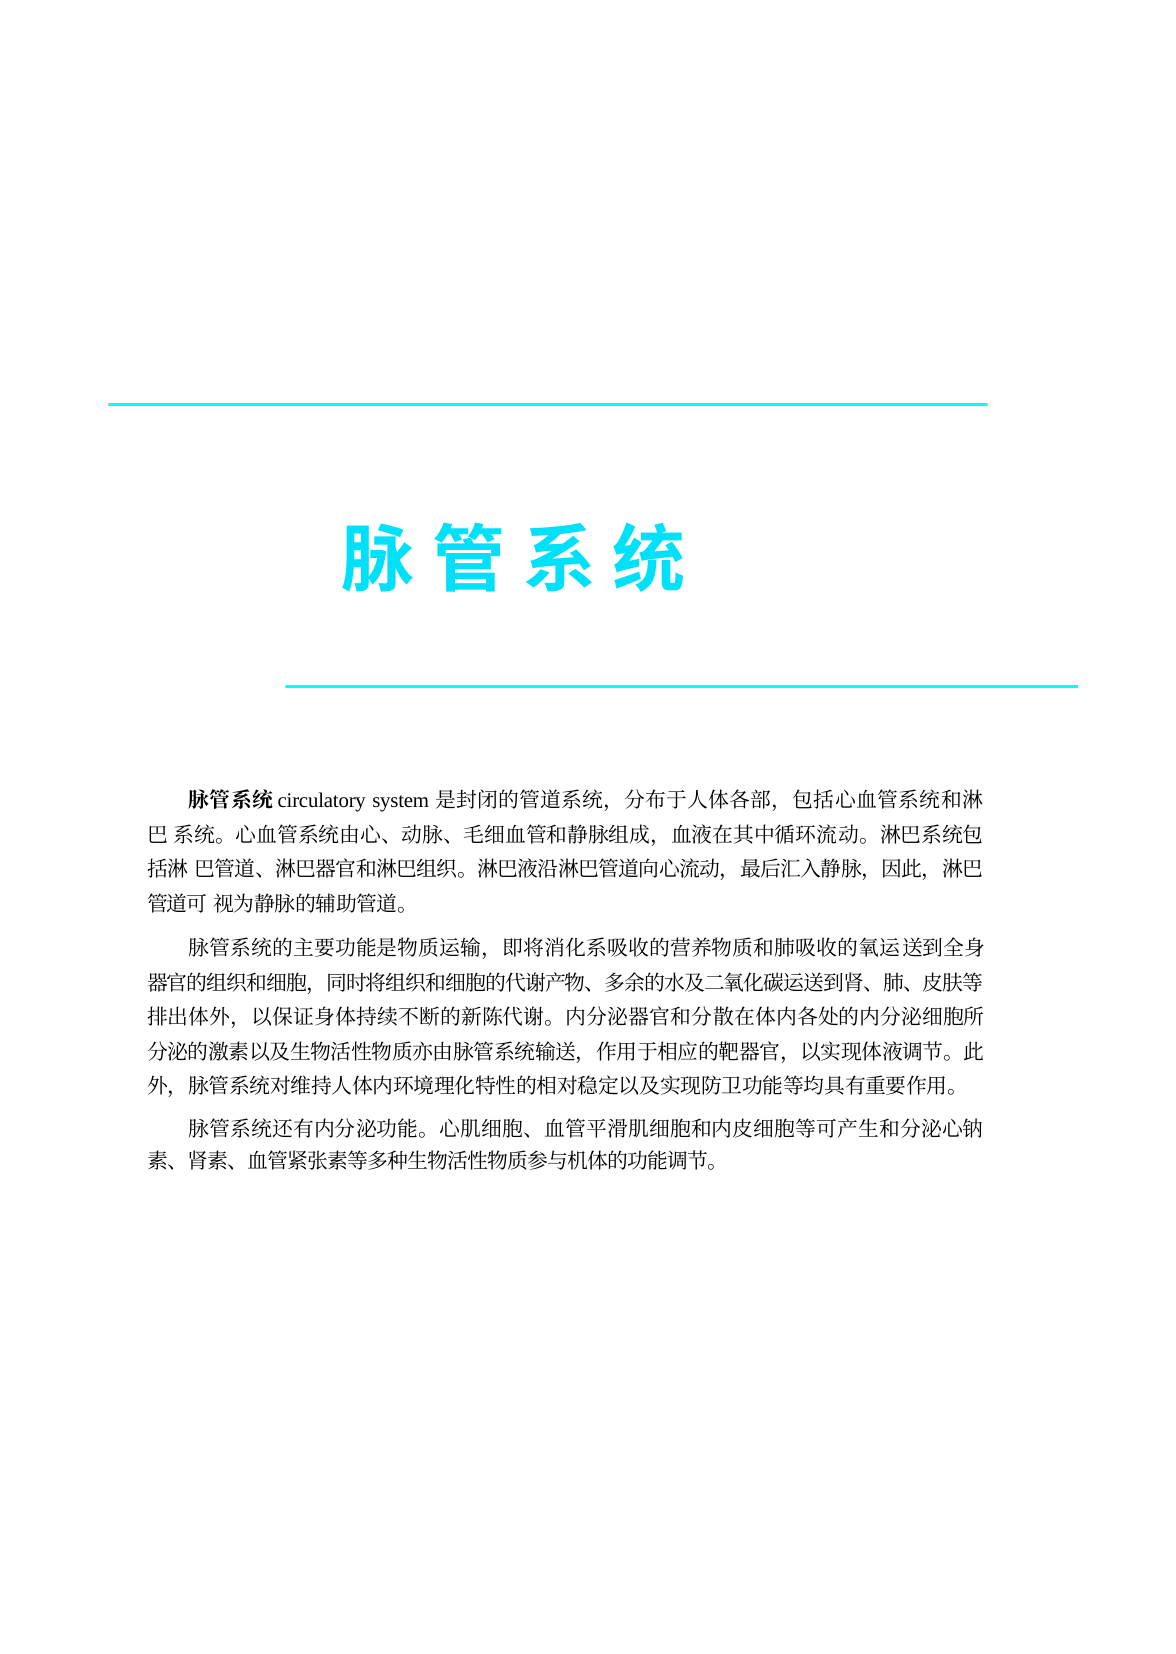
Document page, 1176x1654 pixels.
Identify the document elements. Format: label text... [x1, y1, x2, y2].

text 脉 管 系 统 [342, 507, 1078, 604]
text 脉管系统还有内分泌功能。心肌细胞、血管平滑肌细胞和内皮细胞等可产生和分泌心钠 素、肾素、血管紧张素等多种生物活性物质参与机体的功能调节。 [147, 1113, 983, 1175]
text 脉管系统的主要功能是物质运输，即将消化系吸收的营养物质和肺吸收的氧运送到全身 器官的组织和细胞，同时将组织和细胞的代谢产物、多余的水及二氧化碳运送到肾、肺、皮肤等 排出体外，以保证身体持续不断的新陈代谢。内分泌器官和分散在体内各处的内分泌细胞所 分泌的激素以及生物活性物质亦由脉管系统输送，作用于相应的靶器官，以实现体液调节。此 外，脉管系统对维持人体内环境理化特性的相对稳定以及实现防卫功能等均具有重要作用。 [147, 931, 985, 1100]
text 脉管系统circulatory system 是封闭的管道系统，分布于人体各部，包括心血管系统和淋巴 系统。心血管系统由心、动脉、毛细血管和静脉组成，血液在其中循环流动。淋巴系统包括淋 巴管道、淋巴器官和淋巴组织。淋巴液沿淋巴管道向心流动，最后汇入静脉，因此，淋巴管道可 视为静脉的辅助管道。 [147, 783, 983, 918]
